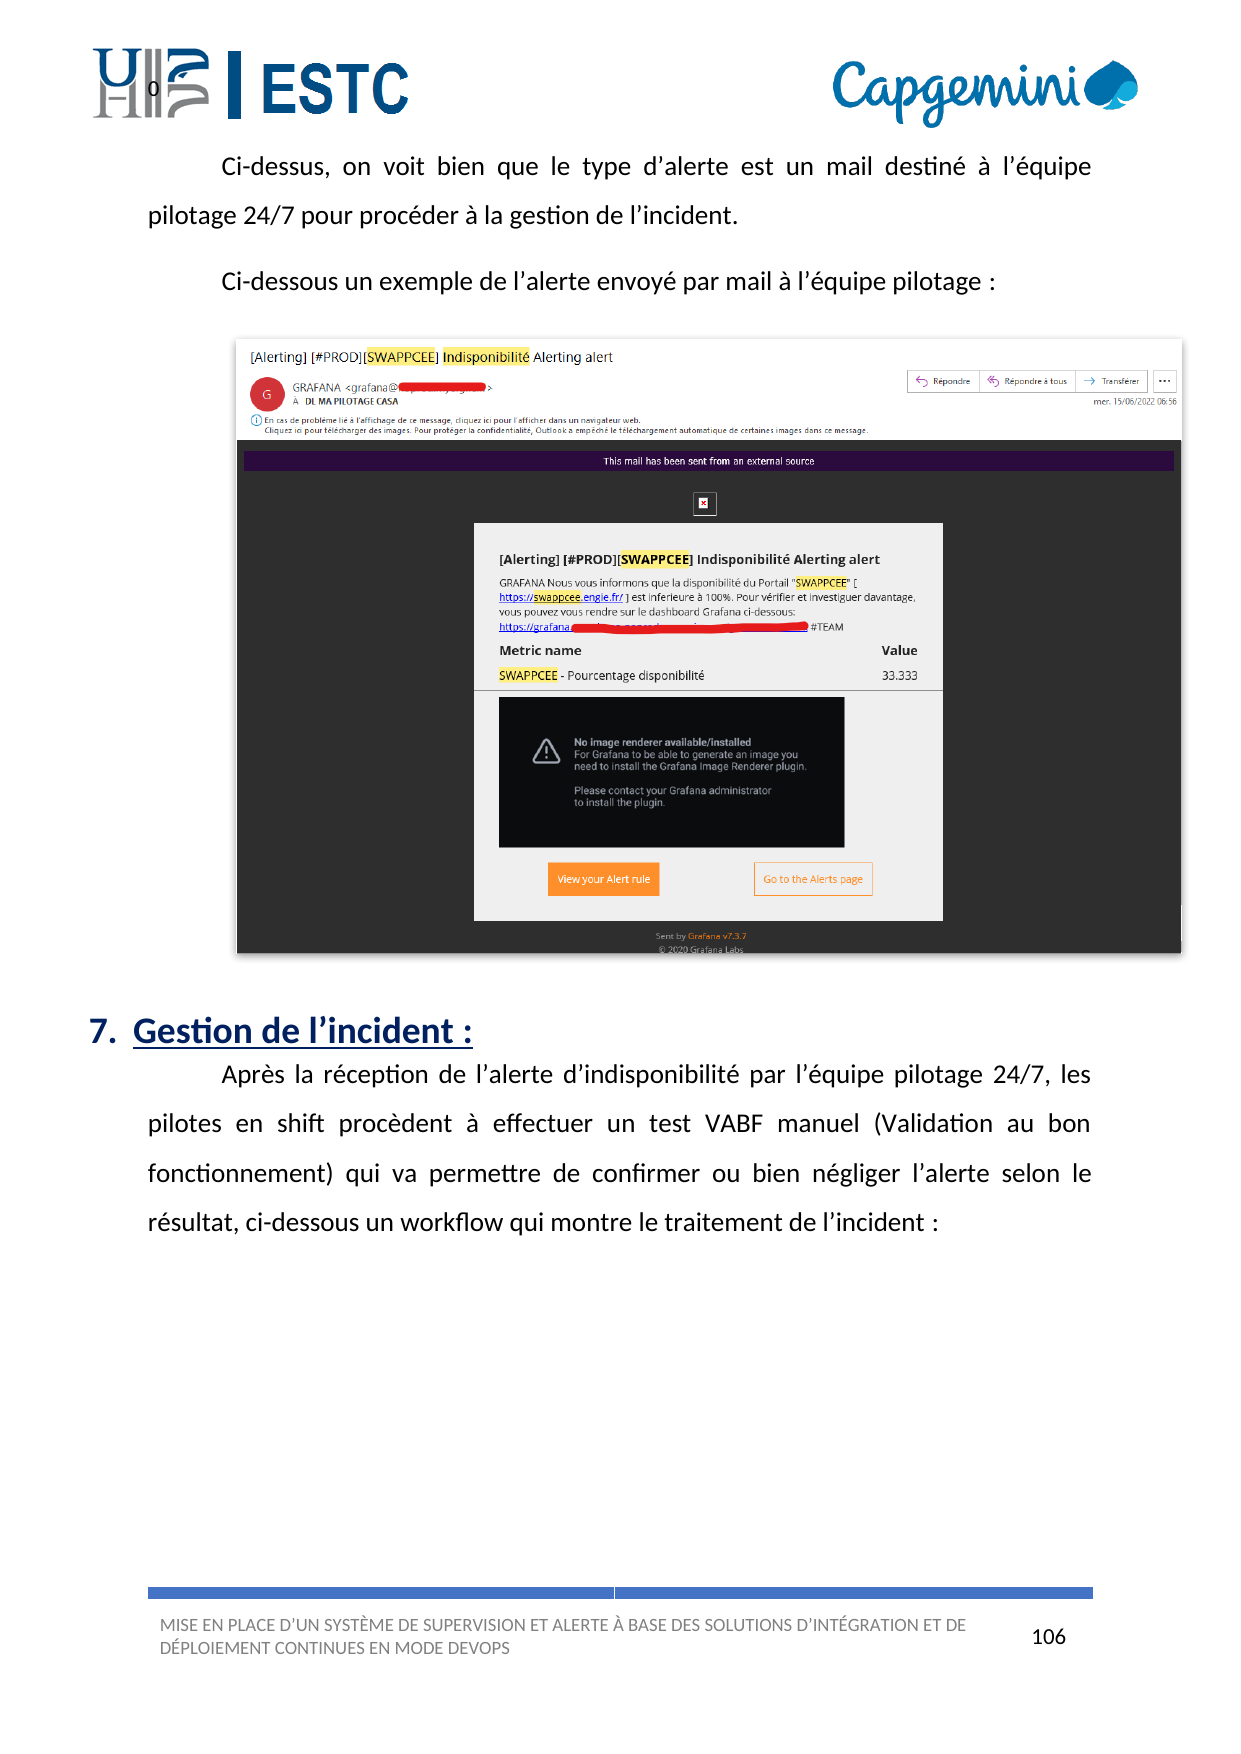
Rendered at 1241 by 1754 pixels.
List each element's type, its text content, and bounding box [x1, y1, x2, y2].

picture [87, 40, 418, 136]
text Ci-dessous un exemple de l’alerte envoyé par mail à l’équipe pilotage : [148, 264, 1093, 297]
picture [833, 60, 1139, 128]
picture [236, 339, 1182, 954]
text Après la réception de l’alerte d’indisponibilité par l’équipe pilotage 24/7, les pilotes en shift procèdent à effectuer un test VABF manuel (Validation au bon fonctionnement) qui va permettre de confirmer ou bien négliger l’alerte selon le résultat, ci-dessous un workflow qui montre le traitement de l’incident : [148, 1057, 1093, 1238]
text Ci-dessus, on voit bien que le type d’alerte est un mail destiné à l’équipe pilotage 24/7 pour procéder à la gestion de l’incident. [148, 149, 1093, 231]
subtitle Gestion de l’incident : [88, 1007, 1093, 1053]
